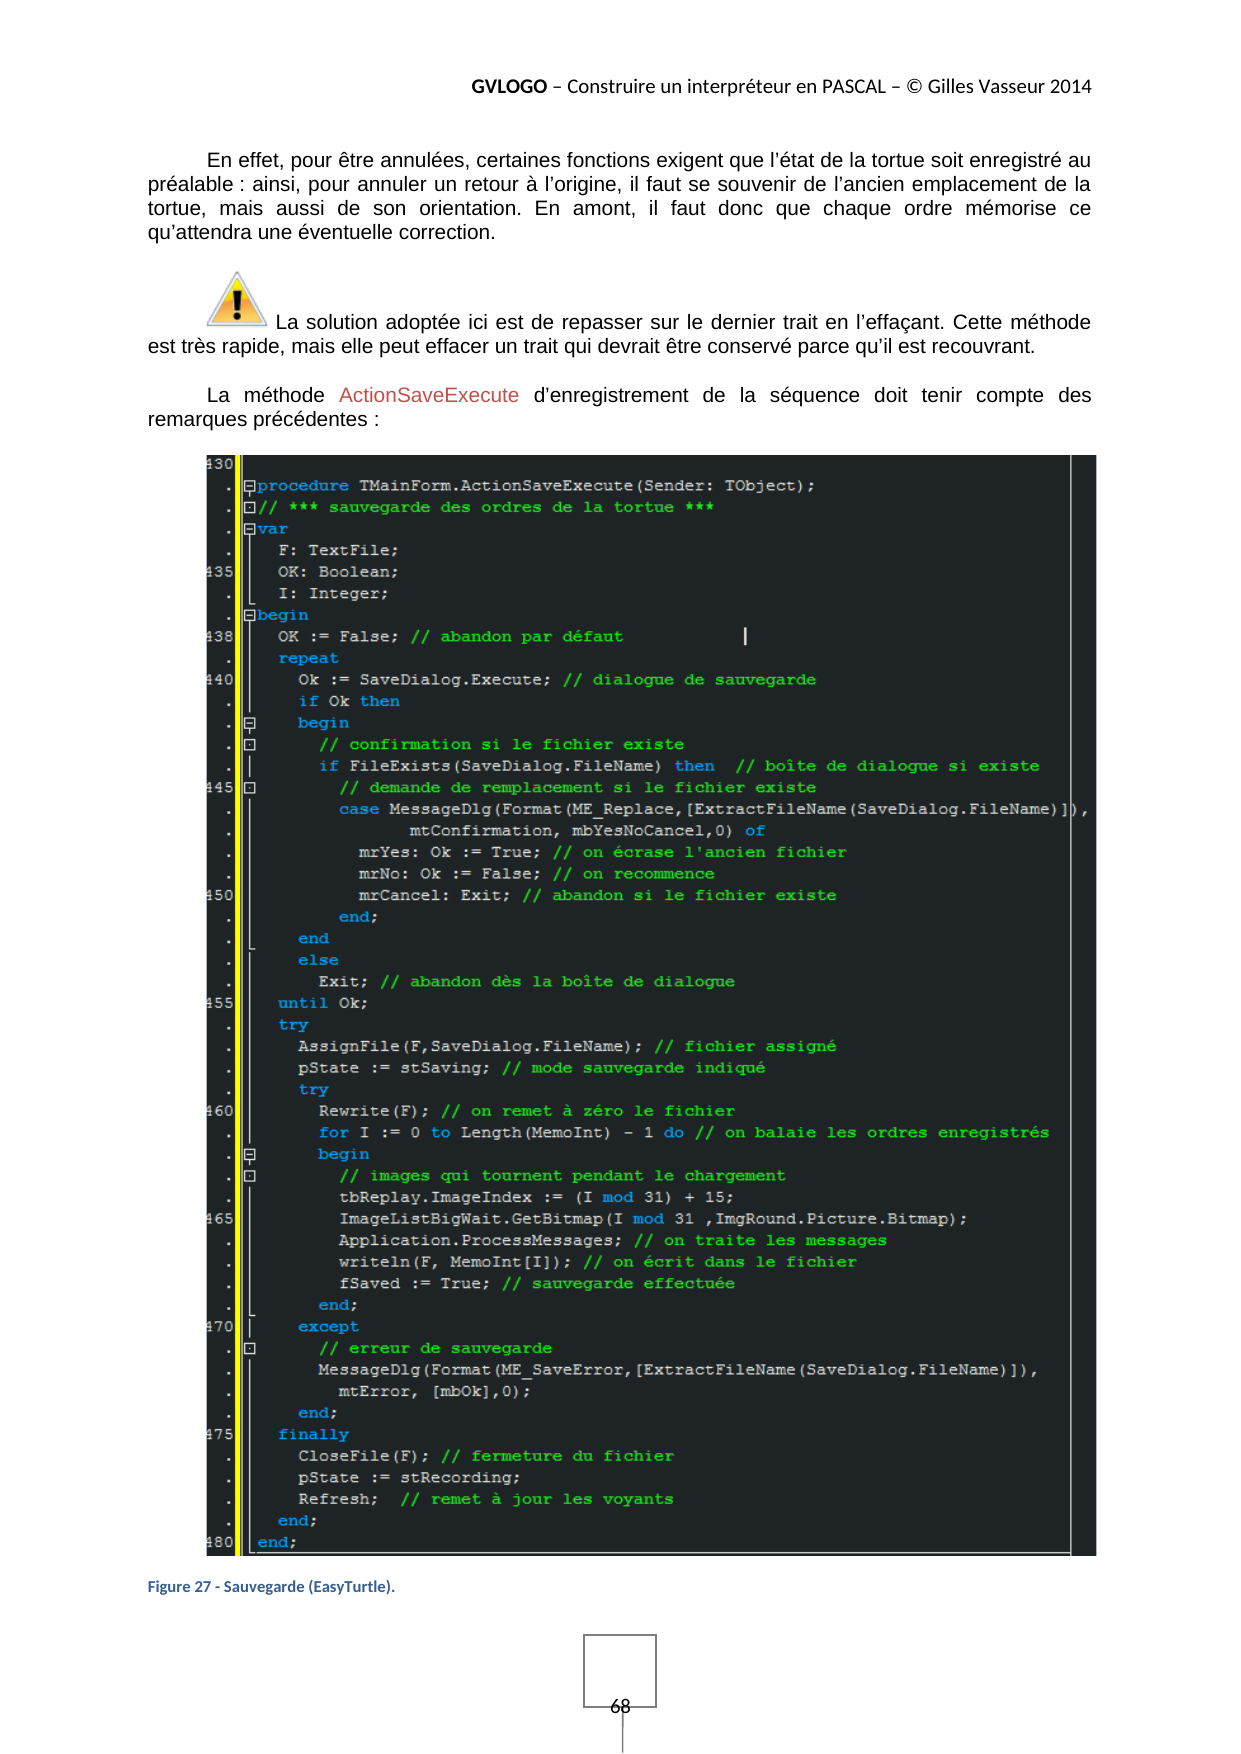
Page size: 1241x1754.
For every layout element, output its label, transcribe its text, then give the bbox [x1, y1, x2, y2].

picture [206, 455, 1097, 1556]
text Figure 27 - Sauvegarde (EasyTurtle). [148, 1576, 1093, 1597]
picture [206, 268, 268, 330]
text En effet, pour être annulées, certaines fonctions exigent que l’état de la tortue soit enregistré au préalable : ainsi, pour annuler un retour à l’origine, il faut se souvenir de l’ancien emplacement de la tortue, mais aussi de son orientation. En amont, il faut donc que chaque ordre mémorise ce qu’attendra une éventuelle correction. [148, 148, 1093, 243]
text La solution adoptée ici est de repasser sur le dernier trait en l’effaçant. Cette méthode est très rapide, mais elle peut effacer un trait qui devrait être conservé parce qu’il est recouvrant. [148, 268, 1093, 358]
text La méthode ActionSaveExecute d’enregistrement de la séquence doit tenir compte des remarques précédentes : [148, 383, 1093, 431]
